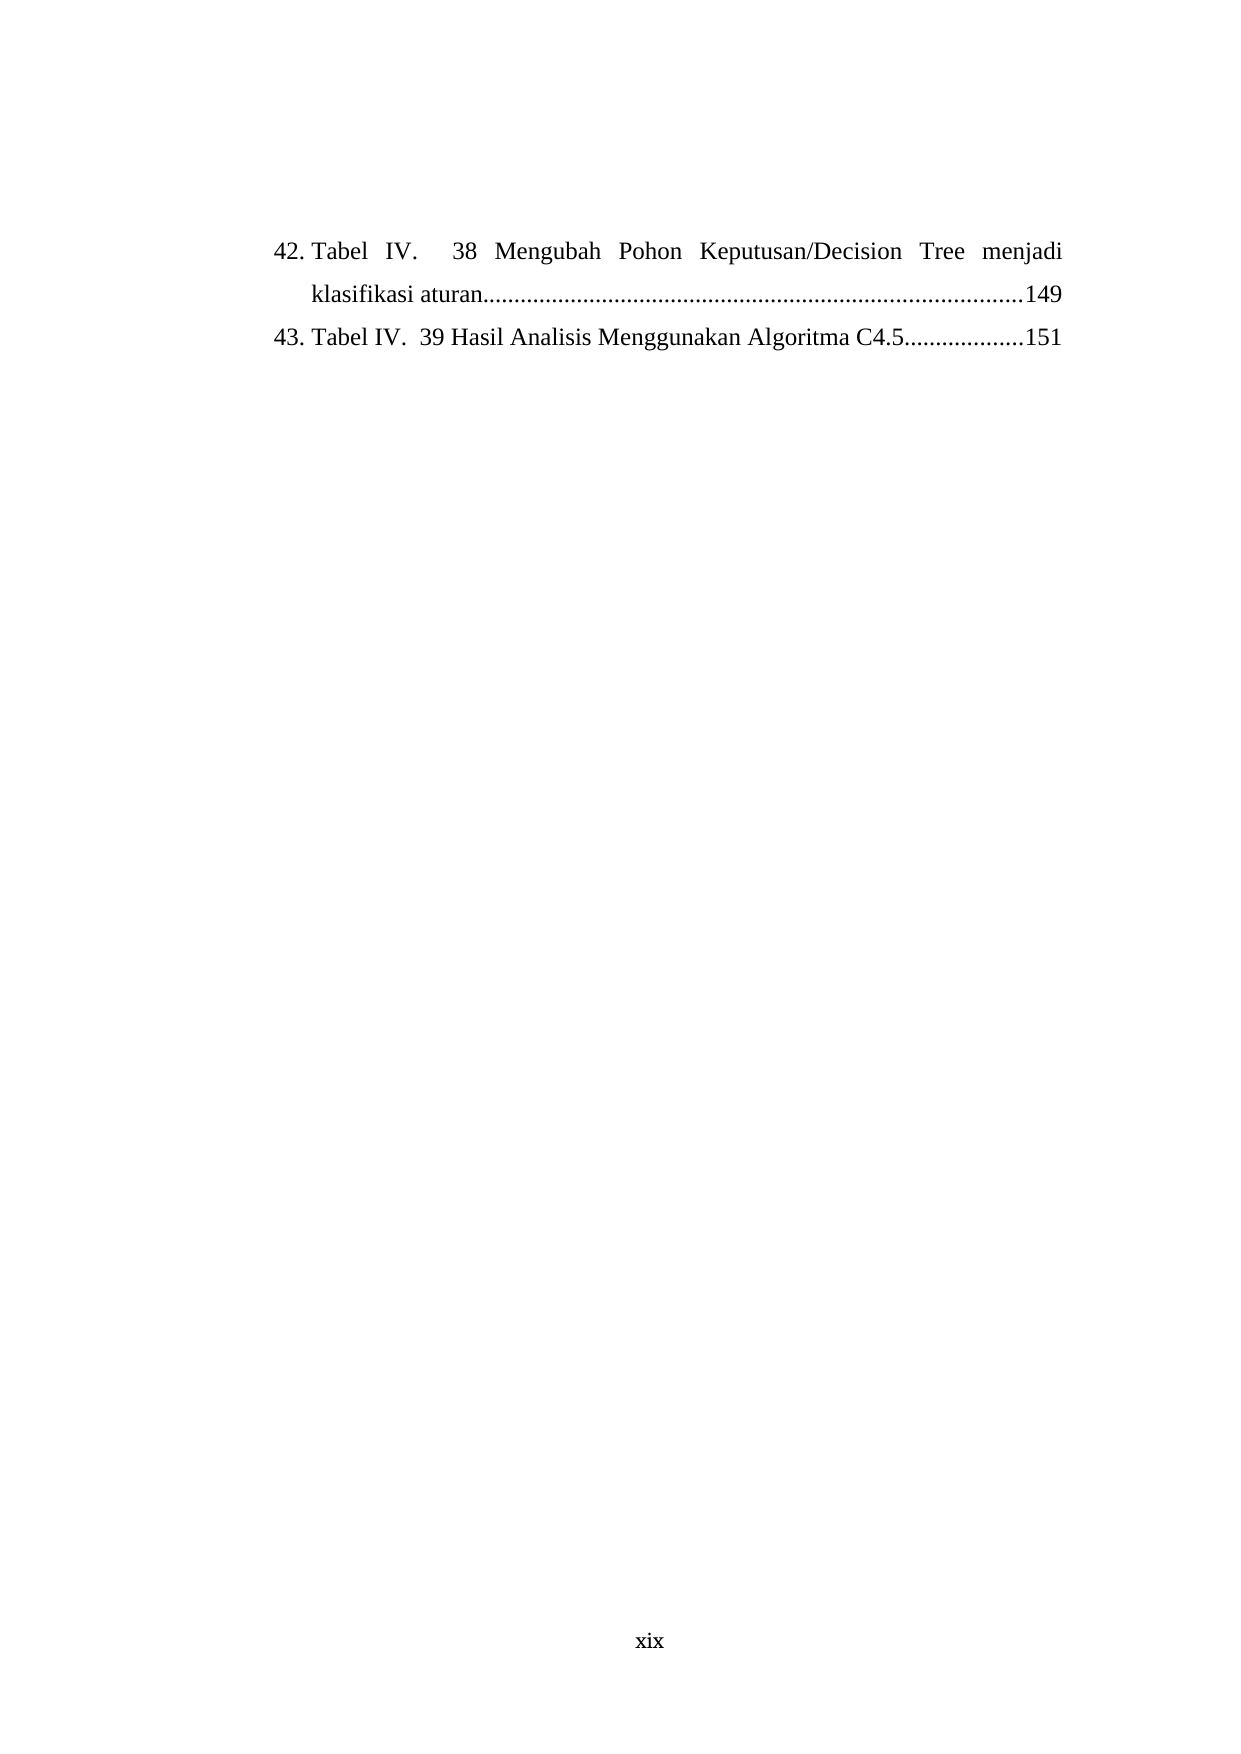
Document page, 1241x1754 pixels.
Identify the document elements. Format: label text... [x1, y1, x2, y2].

list Tabel IV. 39 Hasil Analisis Menggunakan Algoritma C4.5 151 [274, 322, 1063, 351]
list Tabel IV. 38 Mengubah Pohon Keputusan/Decision Tree menjadi klasifikasi aturan. 149 [274, 236, 1063, 308]
